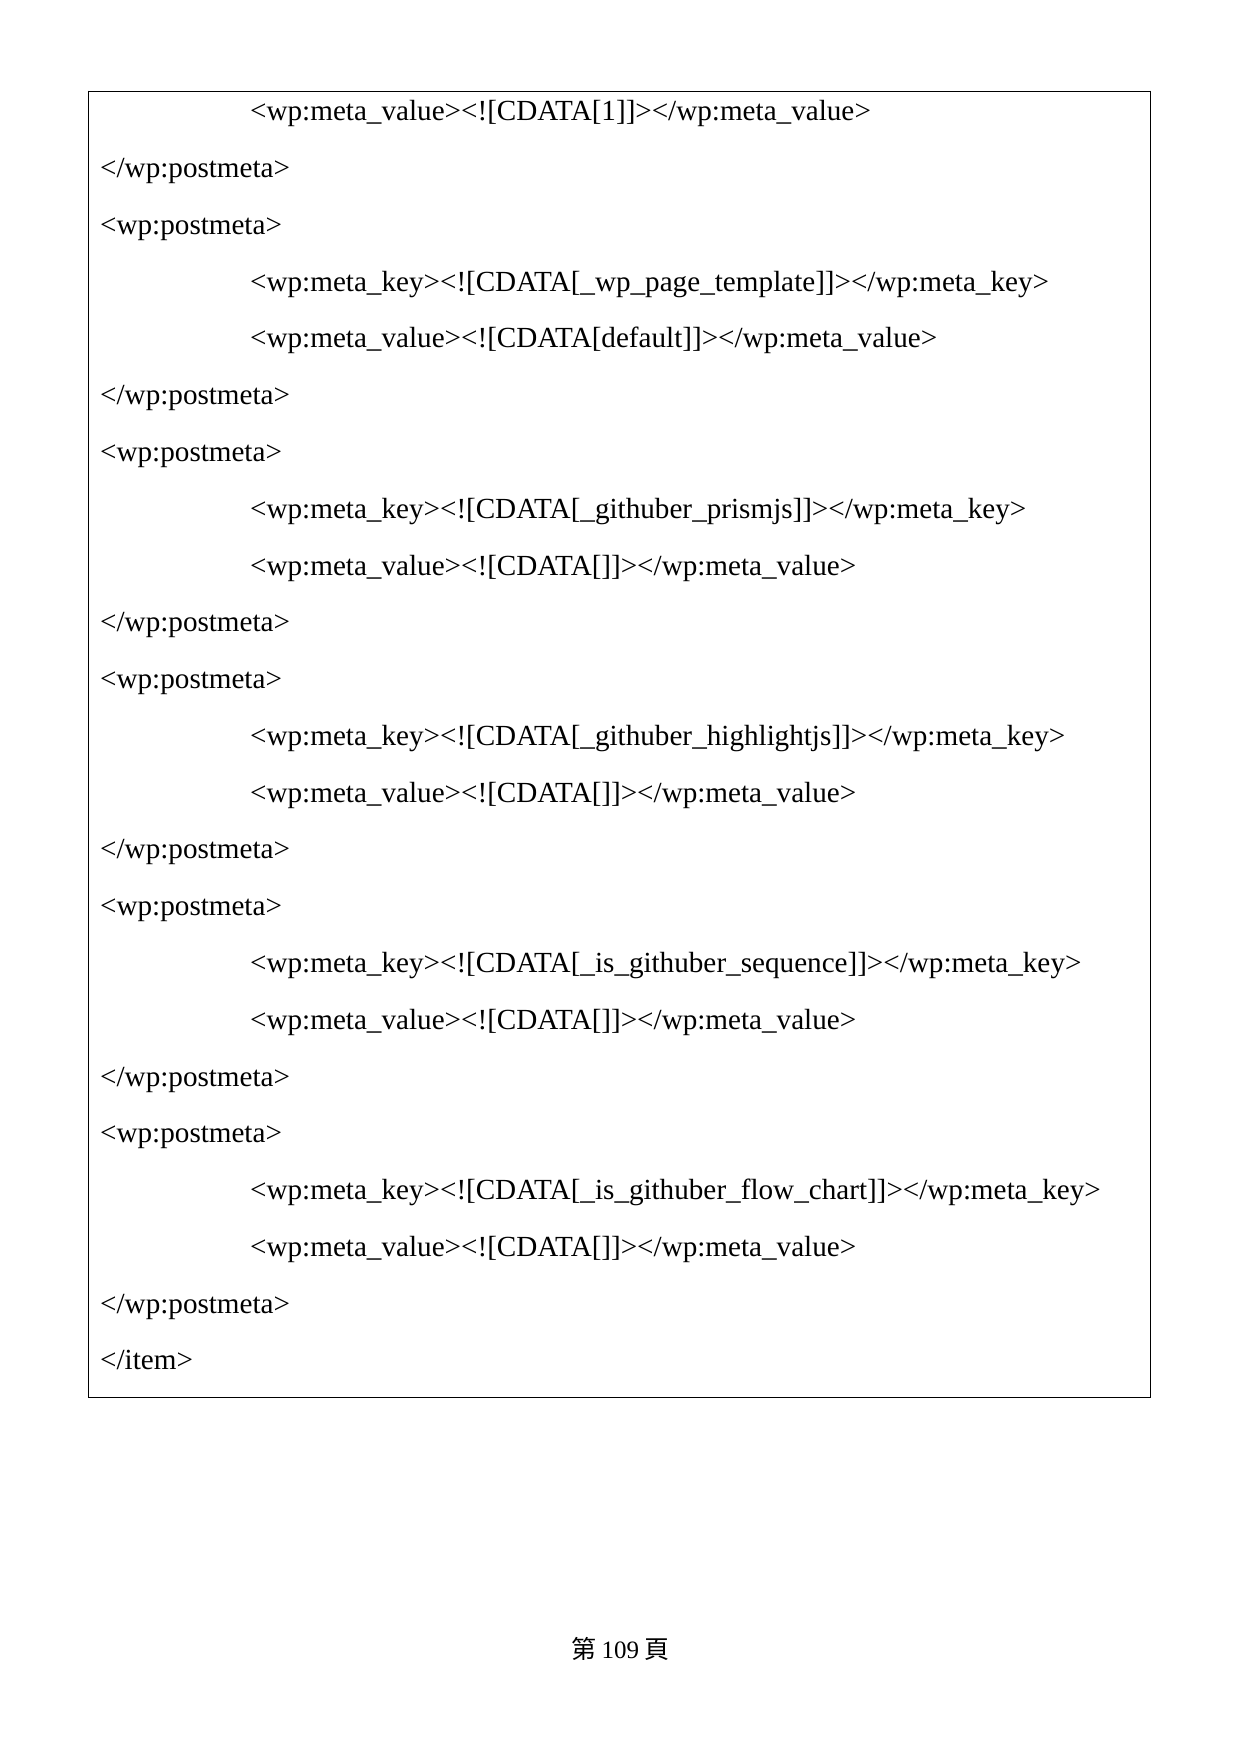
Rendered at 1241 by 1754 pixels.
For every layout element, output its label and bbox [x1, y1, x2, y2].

table_cell [89, 92, 1150, 1397]
